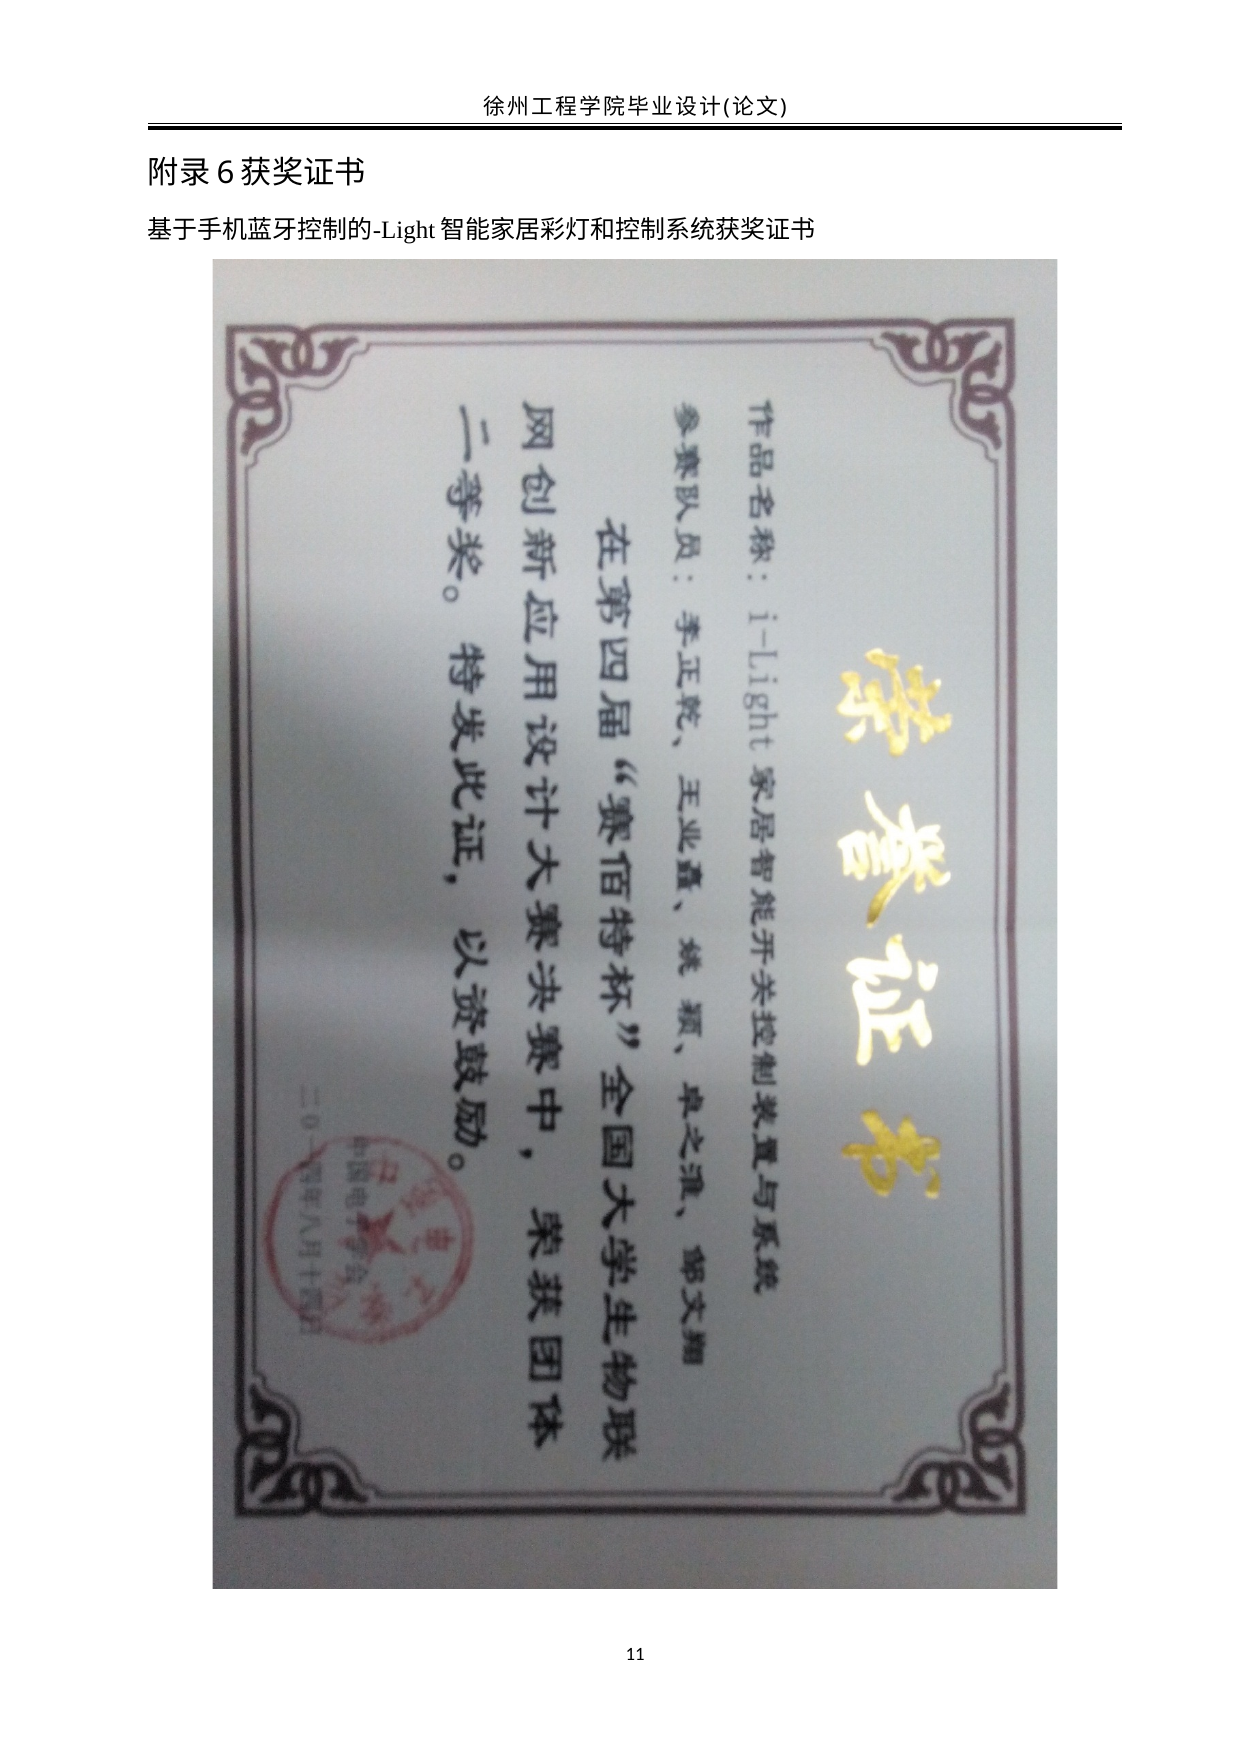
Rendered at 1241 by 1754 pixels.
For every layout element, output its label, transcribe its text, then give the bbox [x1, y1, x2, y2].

subtitle 附录6获奖证书 [148, 148, 1122, 193]
picture [212, 259, 1058, 1589]
text 基于手机蓝牙控制的-Light智能家居彩灯和控制系统获奖证书 [148, 206, 1122, 247]
